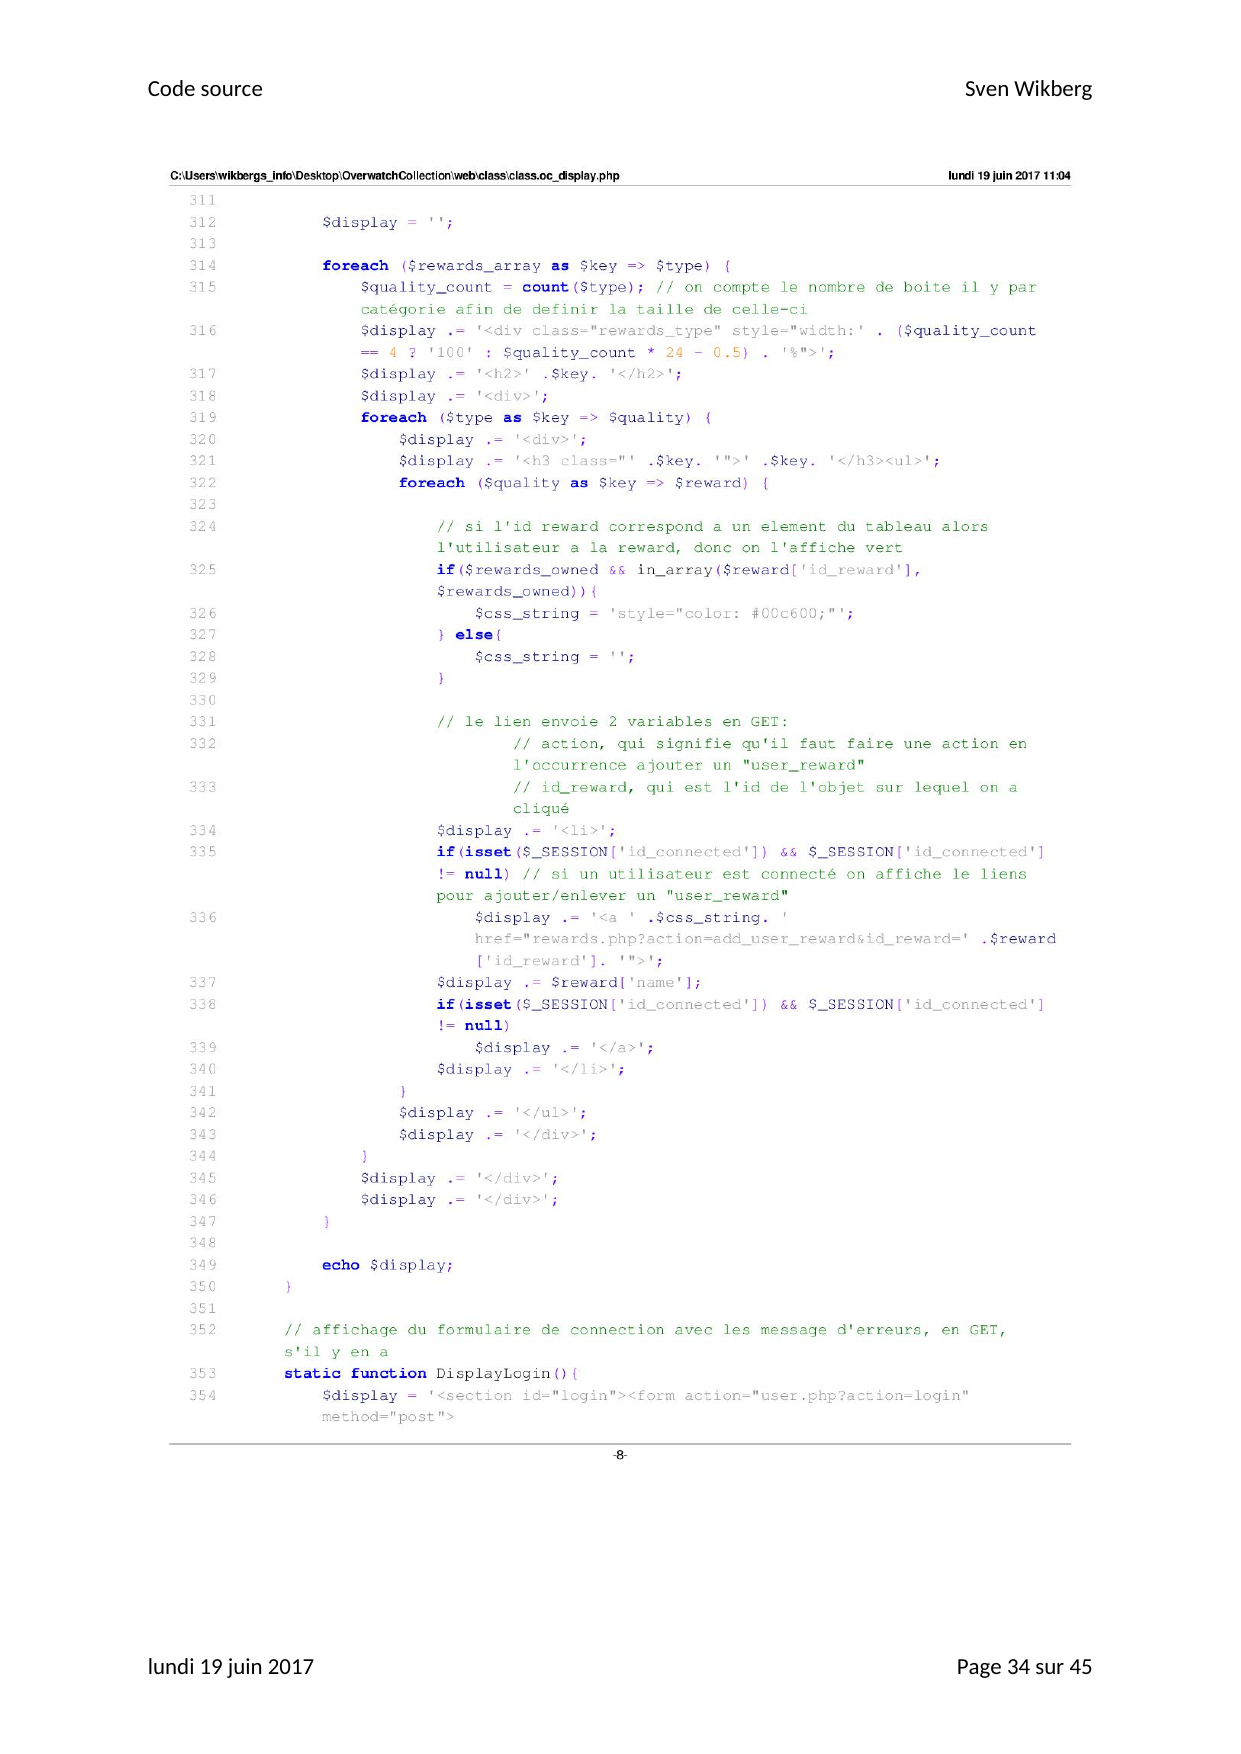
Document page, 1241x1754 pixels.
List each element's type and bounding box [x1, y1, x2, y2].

picture [147, 147, 1093, 1484]
